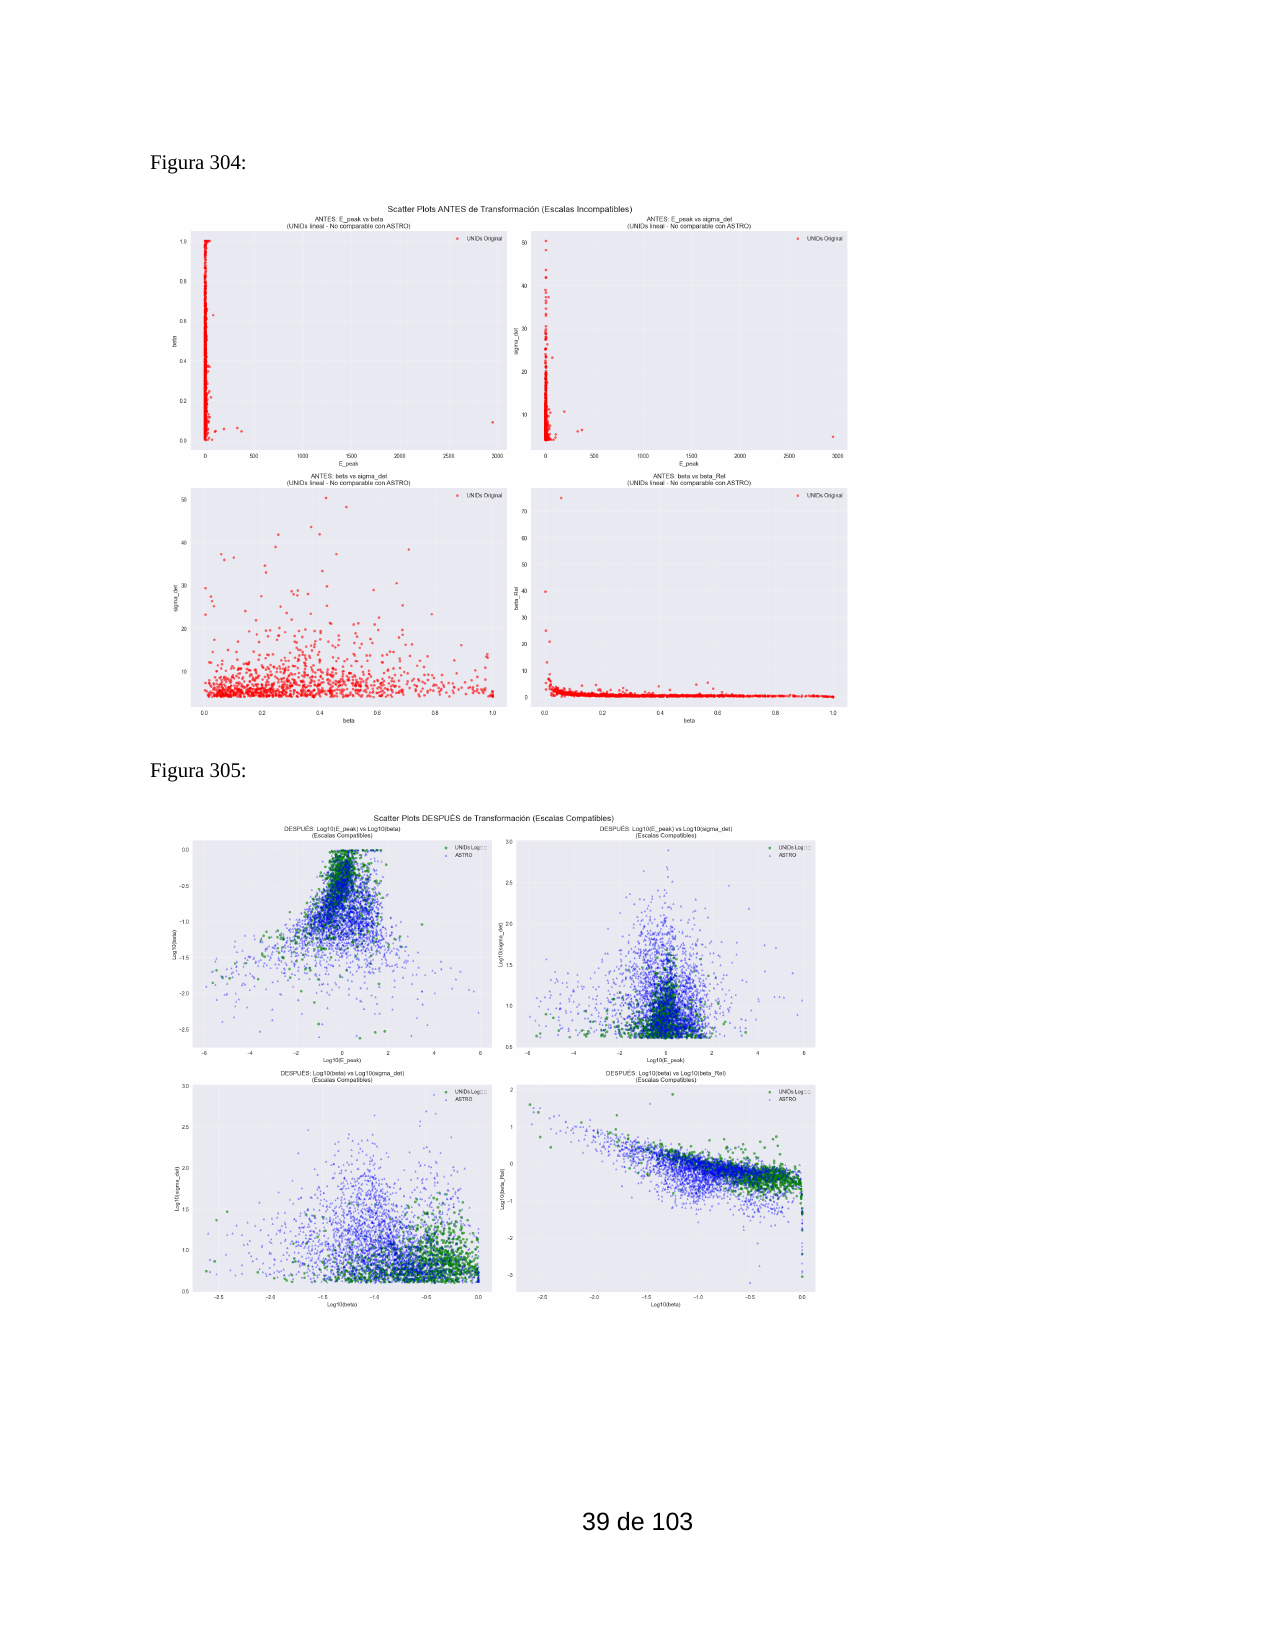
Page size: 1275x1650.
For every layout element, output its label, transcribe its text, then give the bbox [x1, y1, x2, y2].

text Figura 304: [150, 150, 1125, 174]
text Figura 305: [150, 757, 1125, 782]
